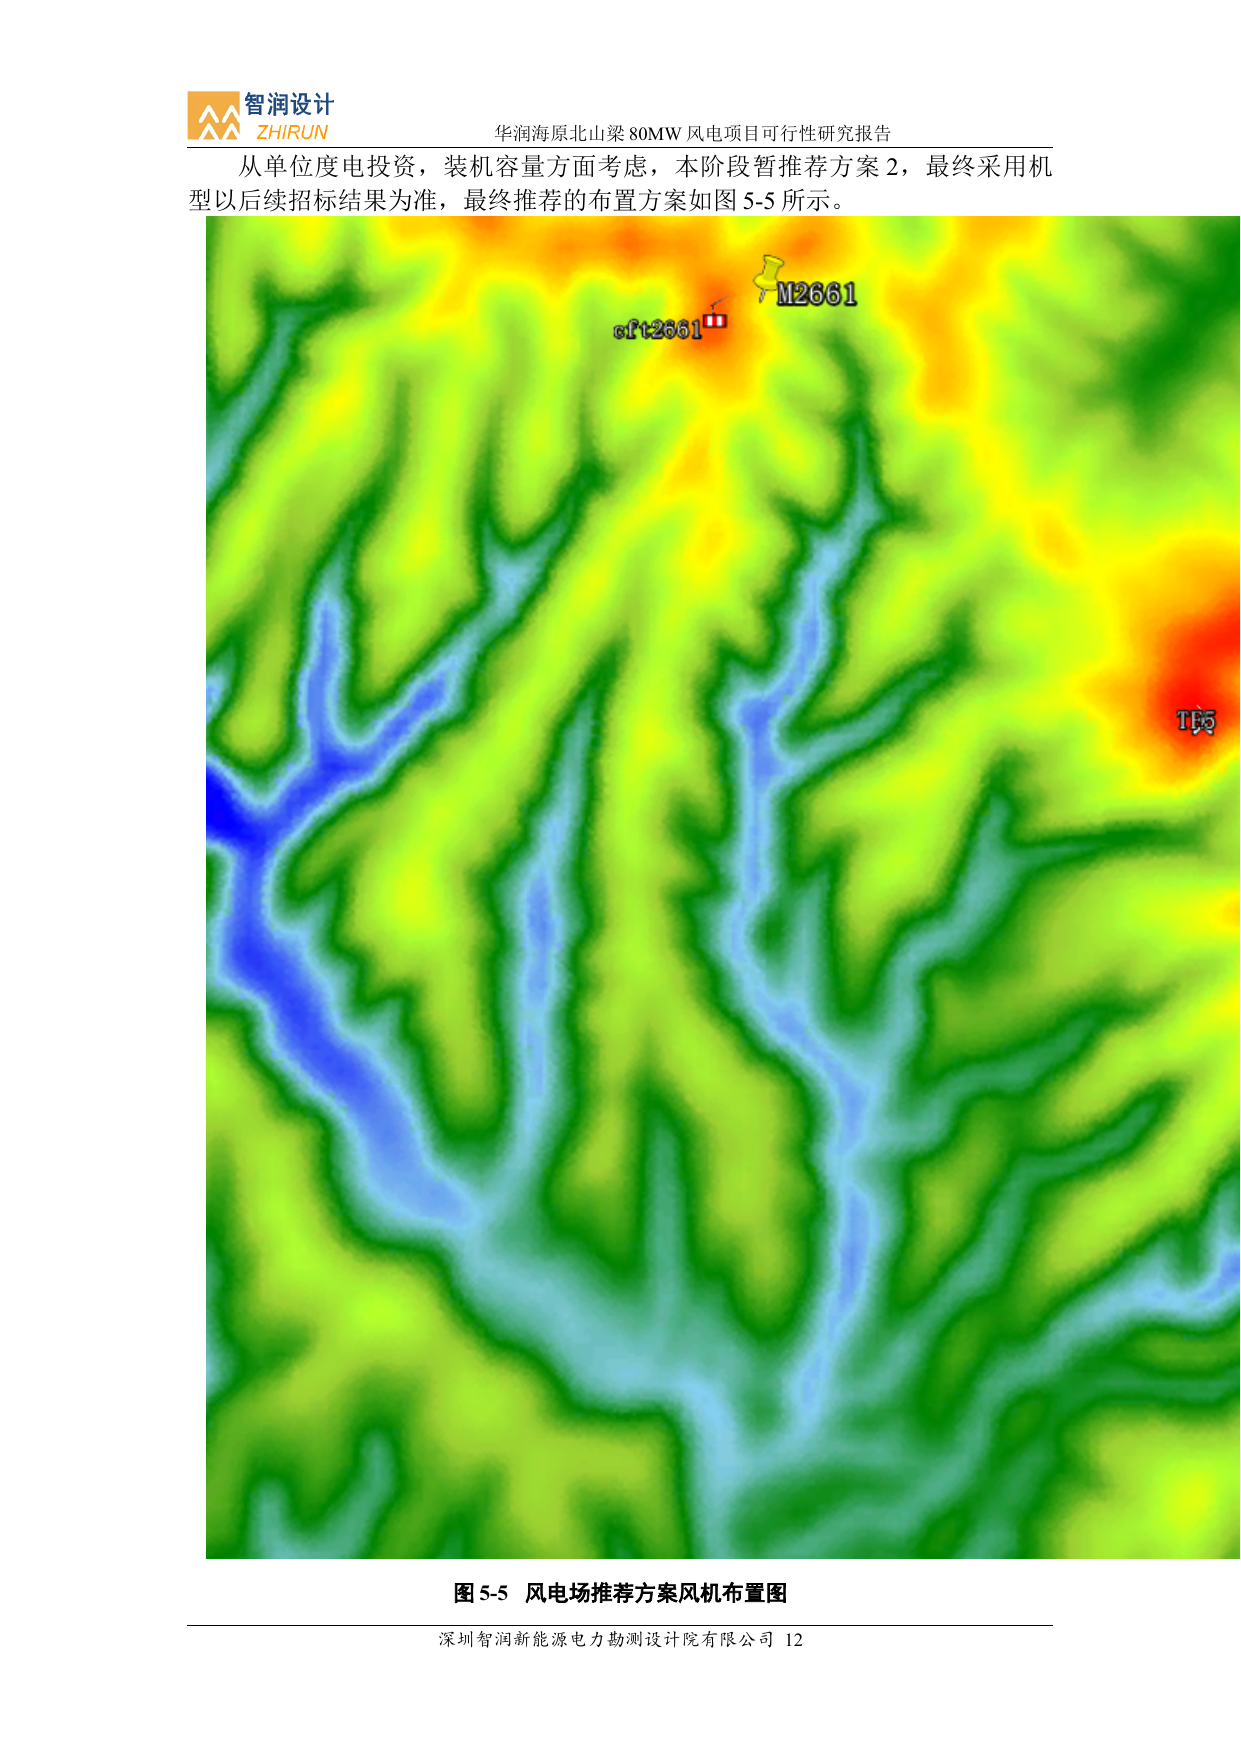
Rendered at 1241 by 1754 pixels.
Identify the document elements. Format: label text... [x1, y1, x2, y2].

picture [187, 88, 335, 141]
text 图5-5 风电场推荐方案风机布置图 [187, 1575, 1053, 1609]
text 从单位度电投资，装机容量方面考虑，本阶段暂推荐方案2，最终采用机型以后续招标结果为准，最终推荐的布置方案如图5-5所示。 [187, 149, 1053, 217]
picture [206, 216, 1241, 1559]
